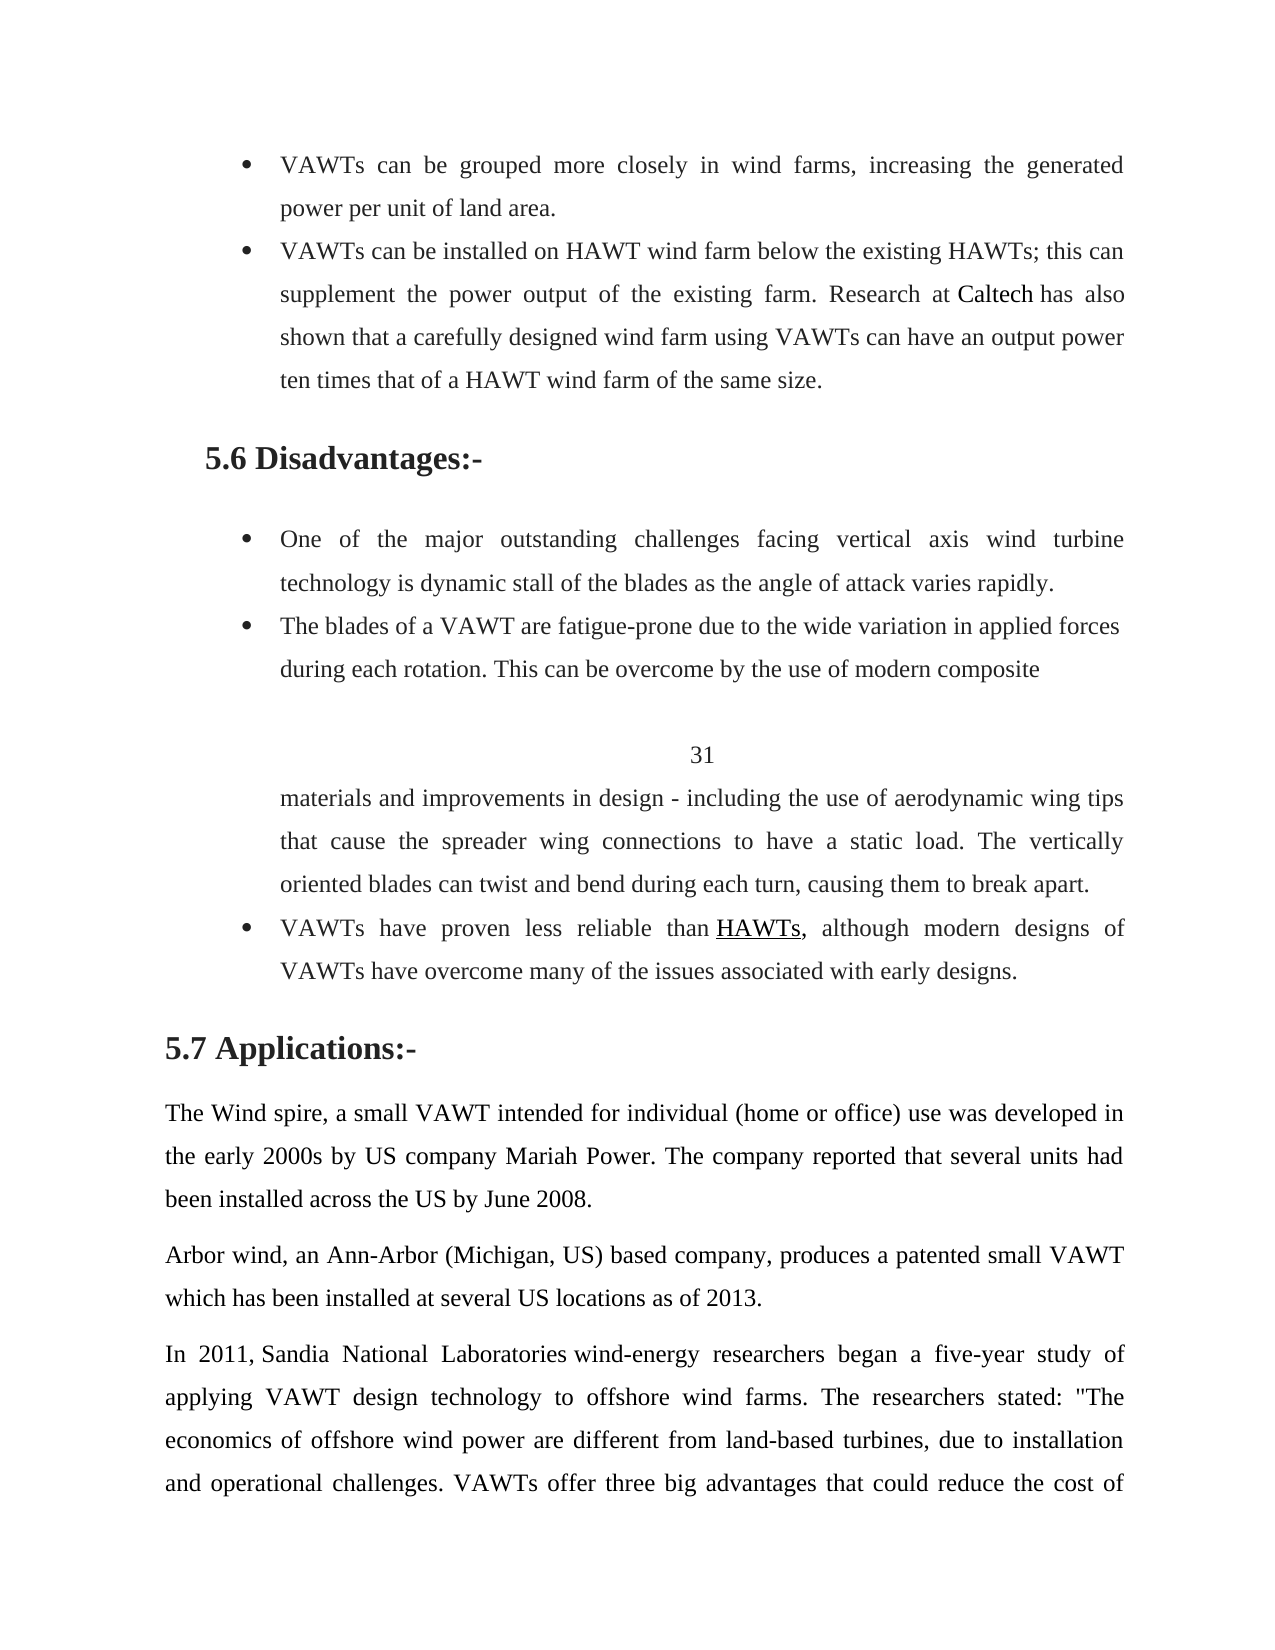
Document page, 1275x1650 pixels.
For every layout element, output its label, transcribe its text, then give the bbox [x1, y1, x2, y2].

list One of the major outstanding challenges facing vertical axis wind turbine technology is dynamic stall of the blades as the angle of attack varies rapidly. [242, 524, 1125, 596]
text The Wind spire, a small VAWT intended for individual (home or office) use was developed in the early 2000s by US company Mariah Power. The company reported that several units had been installed across the US by June 2008. [165, 1098, 1125, 1213]
list 31 [280, 740, 1125, 769]
text Arbor wind, an Ann-Arbor (Michigan, US) based company, produces a patented small VAWT which has been installed at several US locations as of 2013. [165, 1240, 1125, 1312]
list during each rotation. This can be overcome by the use of modern composite [280, 654, 1125, 683]
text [165, 1339, 1125, 1497]
list VAWTs have proven less reliable than HAWTs, although modern designs of VAWTs have overcome many of the issues associated with early designs. [242, 913, 1125, 984]
text 5.7 Applications:- [165, 1028, 1125, 1066]
text 5.6 Disadvantages:- [205, 438, 1125, 476]
list materials and improvements in design - including the use of aerodynamic wing tips that cause the spreader wing connections to have a static load. The vertically oriented blades can twist and bend during each turn, causing them to break apart. [280, 783, 1125, 898]
list VAWTs can be grouped more closely in wind farms, increasing the generated power per unit of land area. [242, 150, 1125, 222]
list The blades of a VAWT are fatigue-prone due to the wide variation in applied forces [242, 611, 1125, 639]
list VAWTs can be installed on HAWT wind farm below the existing HAWTs; this can supplement the power output of the existing farm. Research at Caltech has also shown that a carefully designed wind farm using VAWTs can have an output power ten times that of a HAWT wind farm of the same size. [242, 236, 1125, 394]
